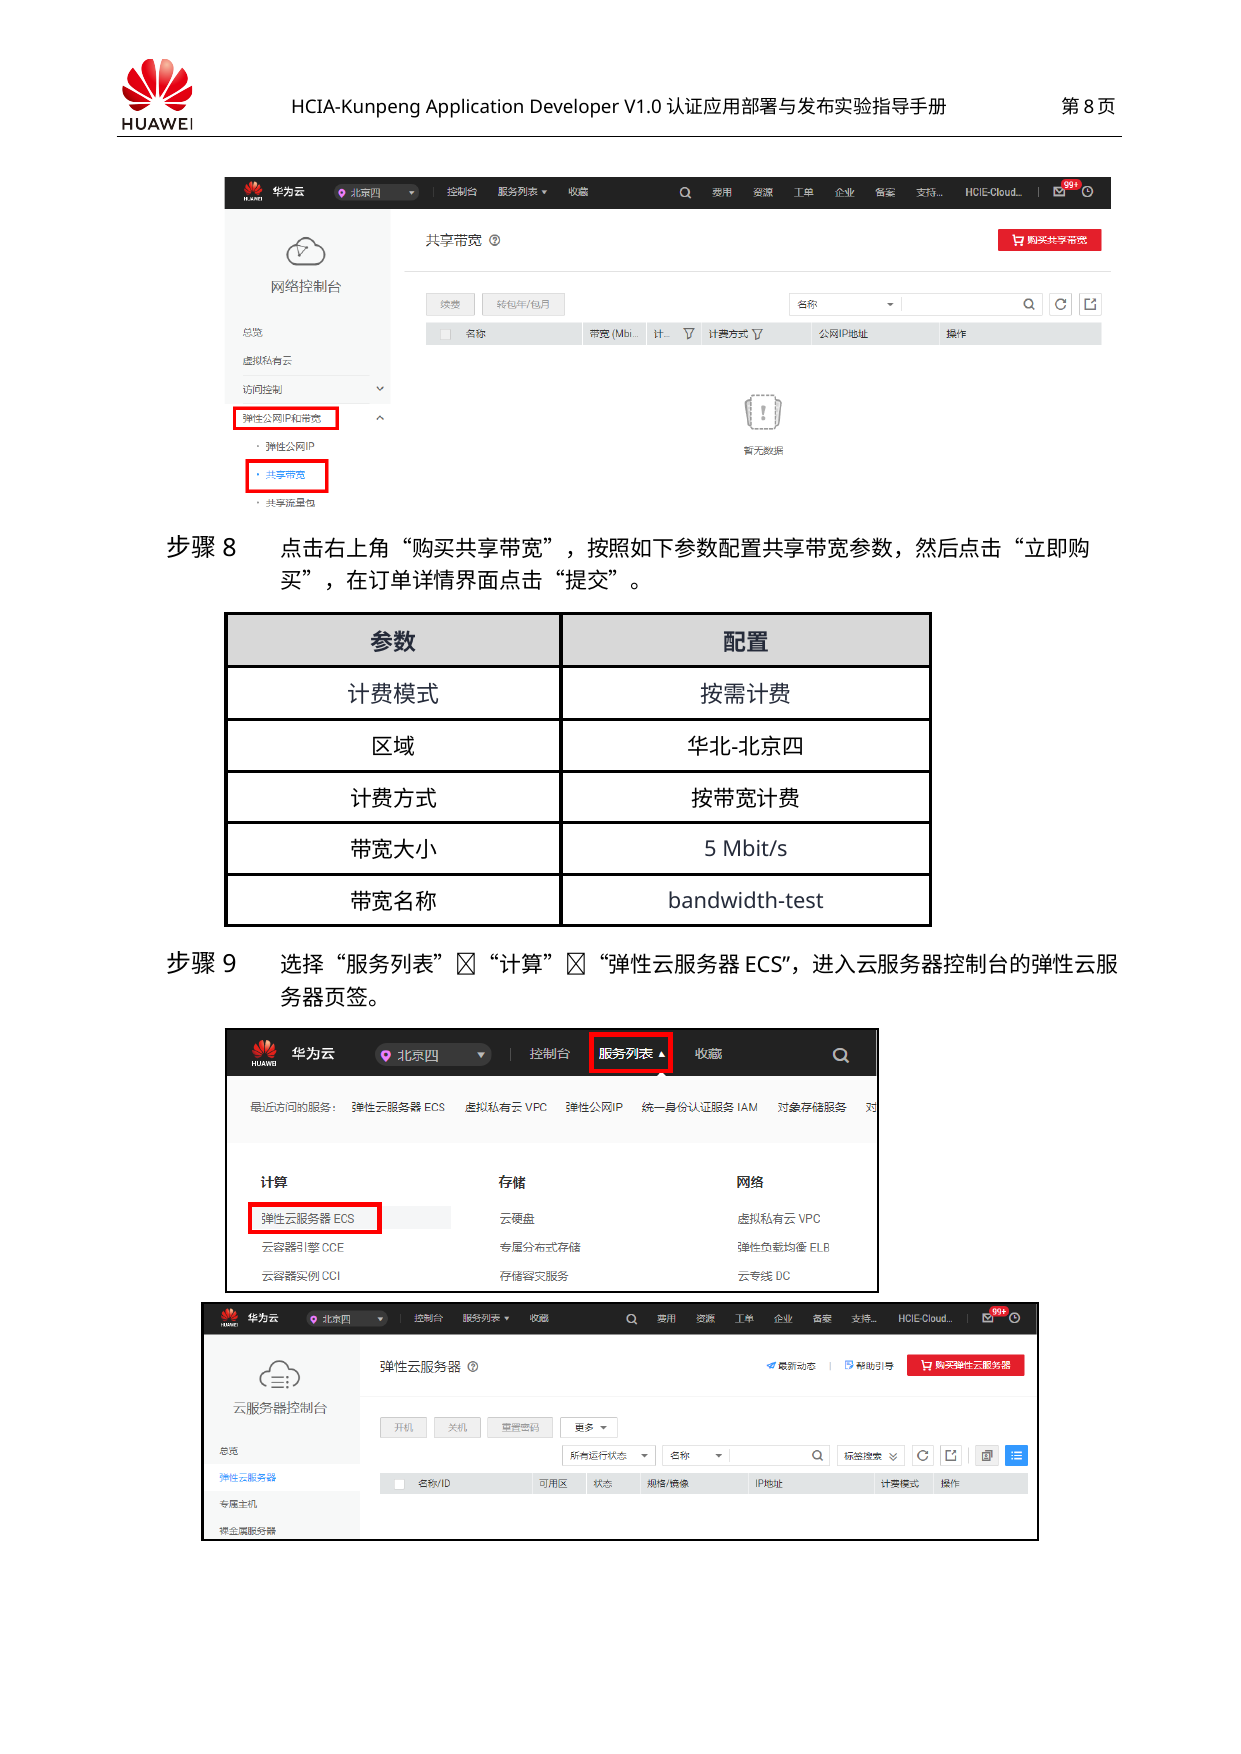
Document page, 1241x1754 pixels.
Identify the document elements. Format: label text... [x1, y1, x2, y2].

table_cell 按需计费 [563, 668, 929, 718]
text 点击右上角“购买共享带宽”，按照如下参数配置共享带宽参数，然后点击“立即购买”，在订单详情界面点击“提交”。 [236, 527, 1122, 595]
text 选择“服务列表”“计算”“弹性云服务器ECS”，进入云服务器控制台的弹性云服务器页签。 [236, 944, 1122, 1012]
table_cell 5 Mbit/s [563, 824, 929, 872]
table_cell 按带宽计费 [563, 773, 929, 821]
picture [224, 177, 1111, 511]
table_cell 带宽大小 [228, 824, 559, 872]
table_header 配置 [563, 615, 929, 665]
picture [227, 1030, 877, 1291]
table_cell 区域 [228, 721, 559, 769]
picture [122, 59, 193, 130]
table_cell 计费方式 [228, 773, 559, 821]
picture [204, 1304, 1037, 1539]
table_cell 带宽名称 [228, 876, 559, 924]
table_cell 计费模式 [228, 668, 559, 718]
table_header 参数 [228, 615, 559, 665]
table_cell 华北-北京四 [563, 721, 929, 769]
table_cell bandwidth-test [563, 876, 929, 924]
